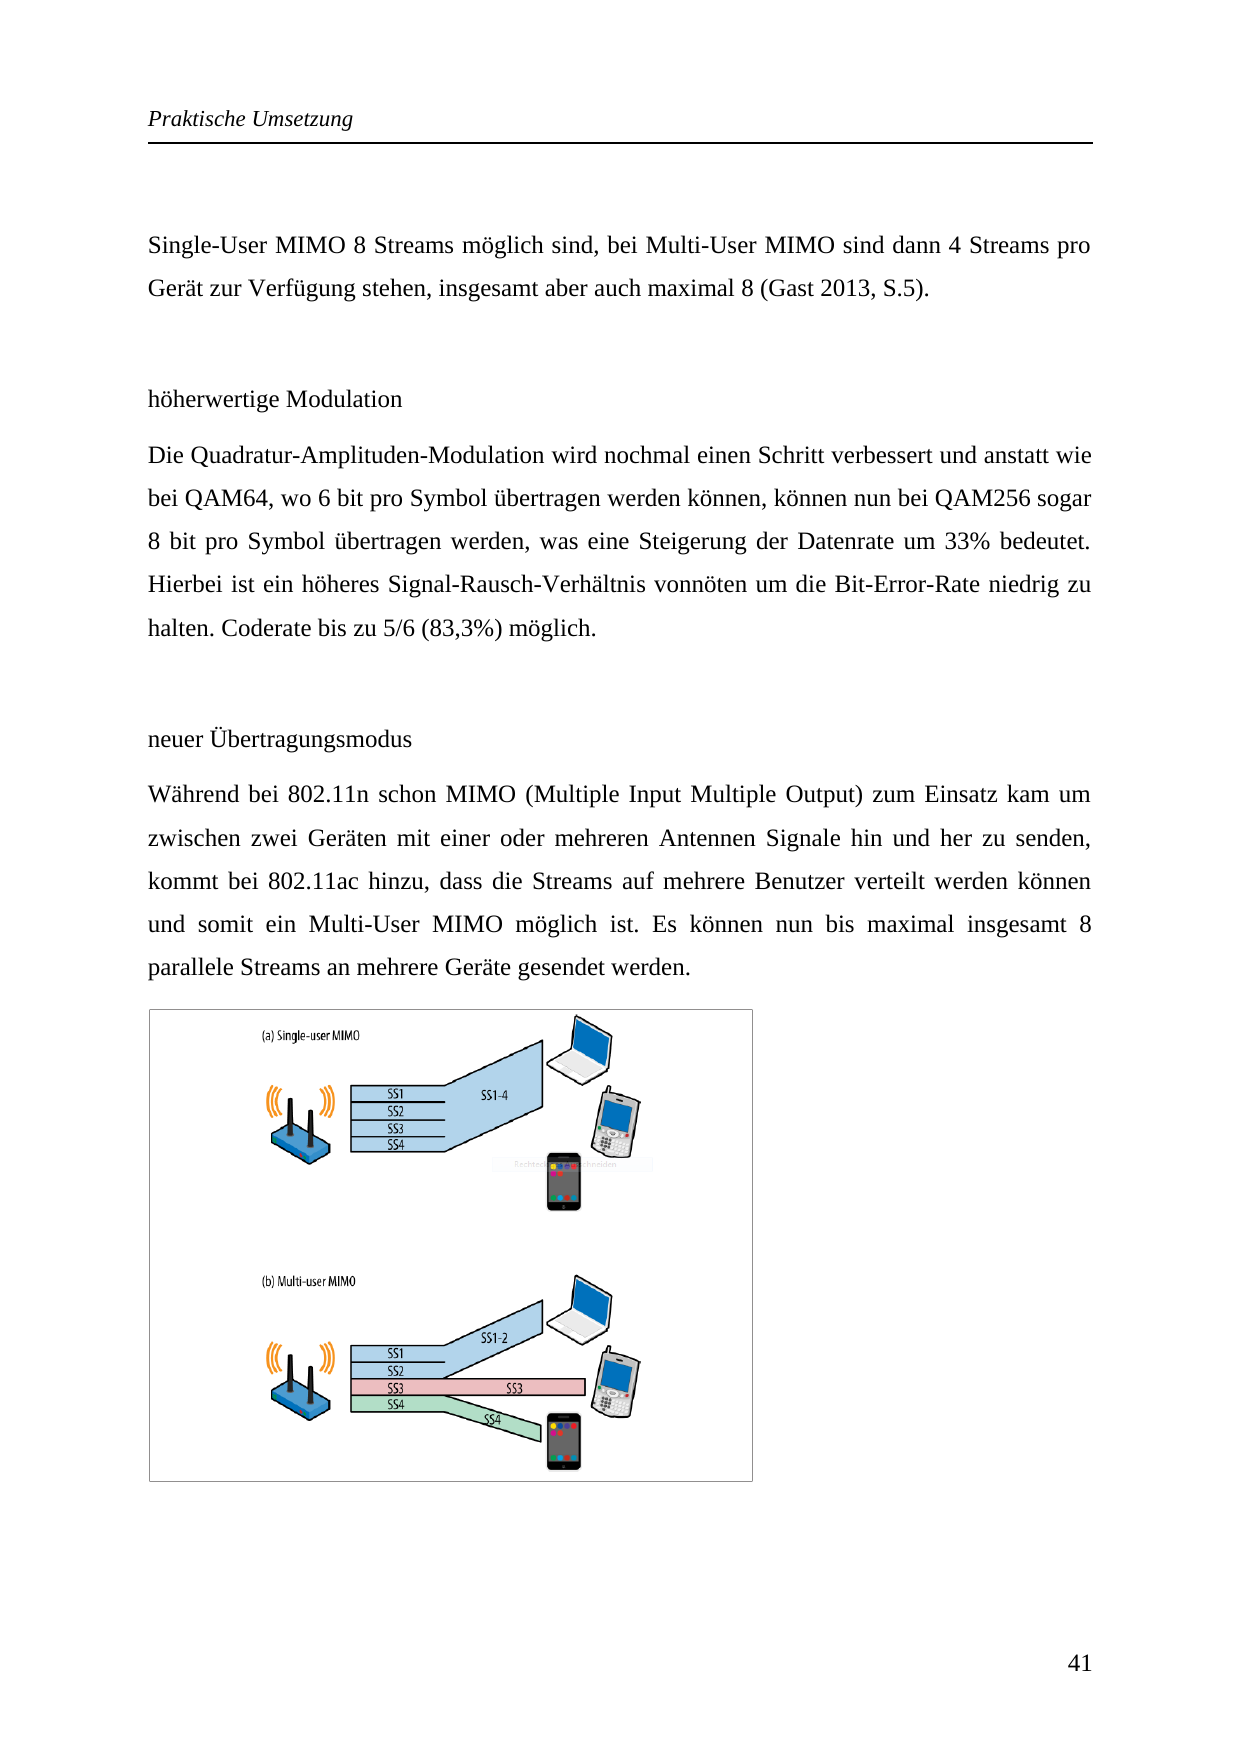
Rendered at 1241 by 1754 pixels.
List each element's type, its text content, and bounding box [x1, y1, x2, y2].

text Die Quadratur-Amplituden-Modulation wird nochmal einen Schritt verbessert und anstatt wie bei QAM64, wo 6 bit pro Symbol übertragen werden können, können nun bei QAM256 sogar 8 bit pro Symbol übertragen werden, was eine Steigerung der Datenrate um 33% bedeutet. Hierbei ist ein höheres Signal-Rausch-Verhältnis vonnöten um die Bit-Error-Rate niedrig zu halten. Coderate bis zu 5/6 (83,3%) möglich. [148, 440, 1093, 641]
text neuer Übertragungsmodus [148, 724, 1093, 753]
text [148, 230, 1093, 302]
text höherwertige Modulation [148, 384, 1093, 413]
text Während bei 802.11n schon MIMO (Multiple Input Multiple Output) zum Einsatz kam um zwischen zwei Geräten mit einer oder mehreren Antennen Signale hin und her zu senden, kommt bei 802.11ac hinzu, dass die Streams auf mehrere Benutzer verteilt werden können und somit ein Multi-User MIMO möglich ist. Es können nun bis maximal insgesamt 8 parallele Streams an mehrere Geräte gesendet werden. [148, 779, 1093, 981]
picture [147, 1007, 755, 1484]
